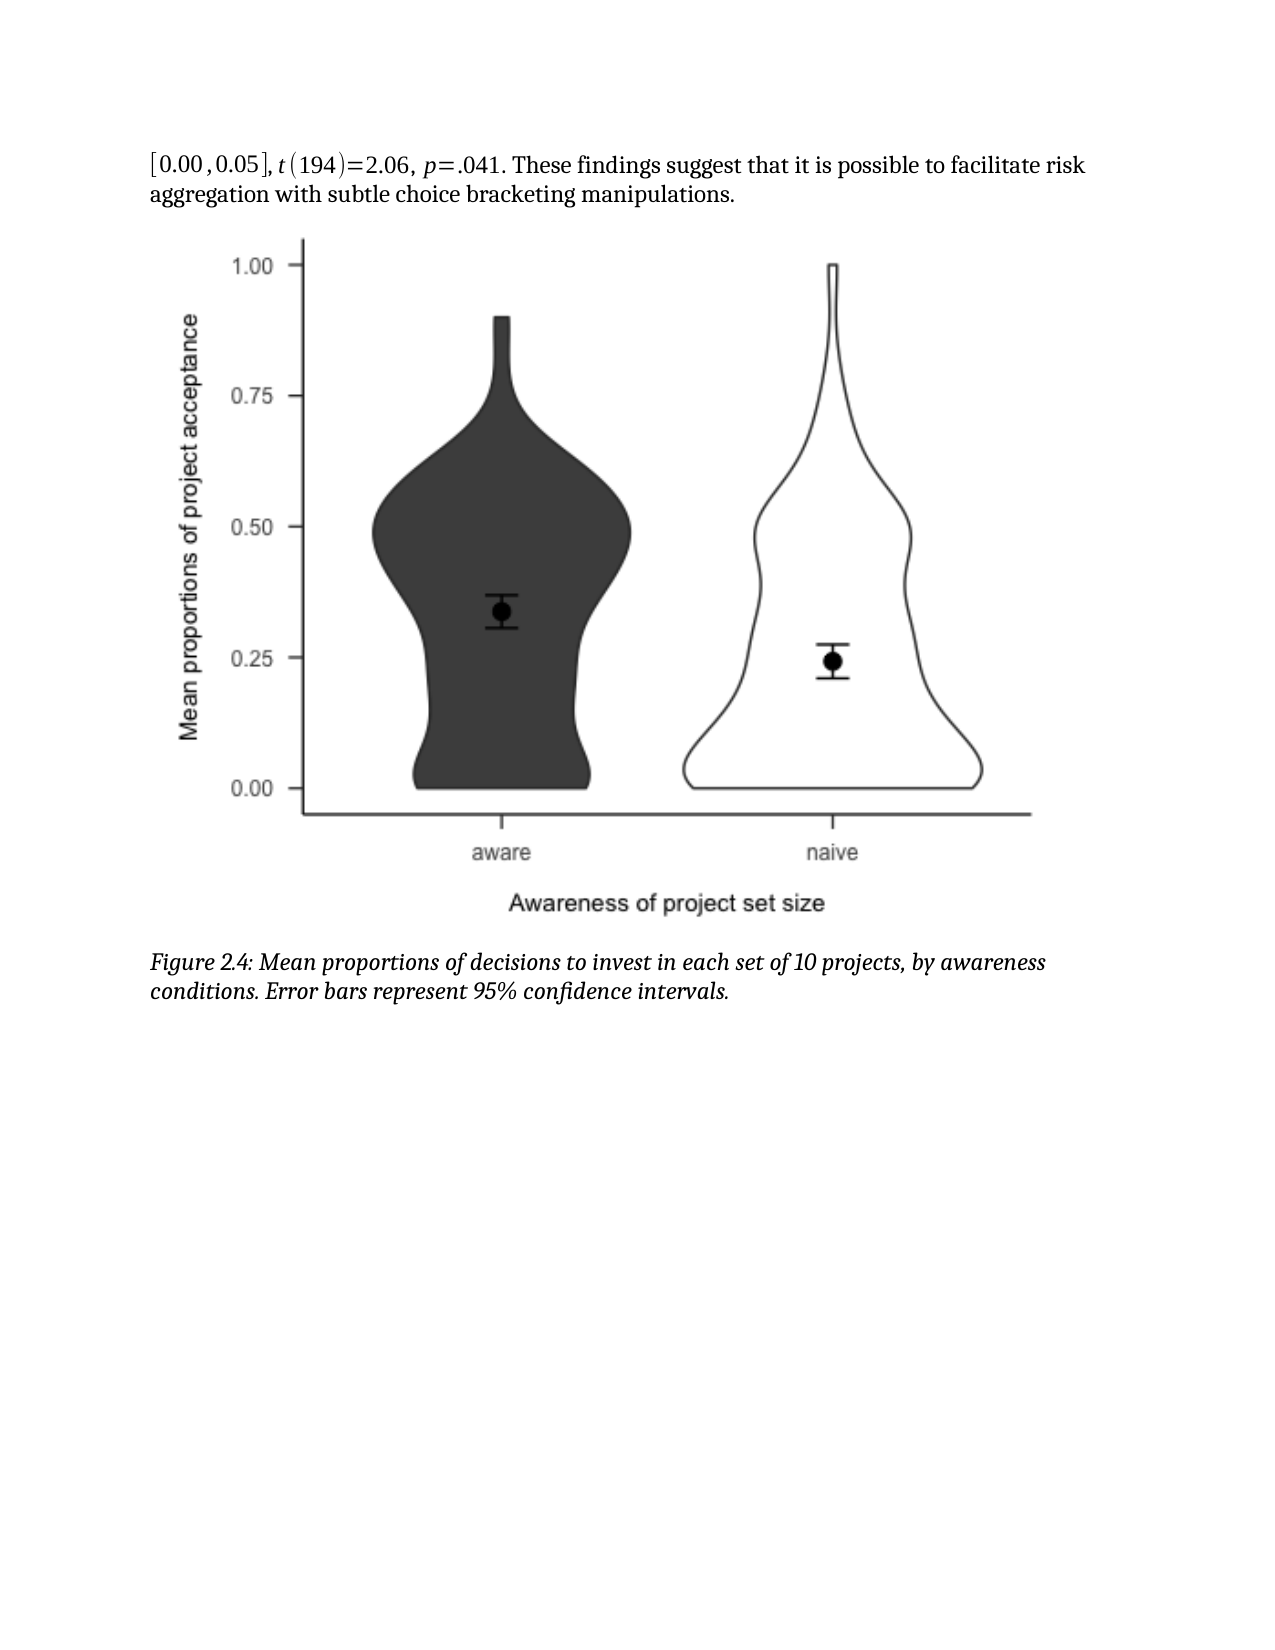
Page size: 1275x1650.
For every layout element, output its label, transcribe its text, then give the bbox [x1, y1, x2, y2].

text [150, 150, 1125, 209]
picture [168, 227, 1044, 928]
text Figure 2.4: Mean proportions of decisions to invest in each set of 10 projects, by awareness conditions. Error bars represent 95% confidence intervals. [150, 948, 1125, 1006]
